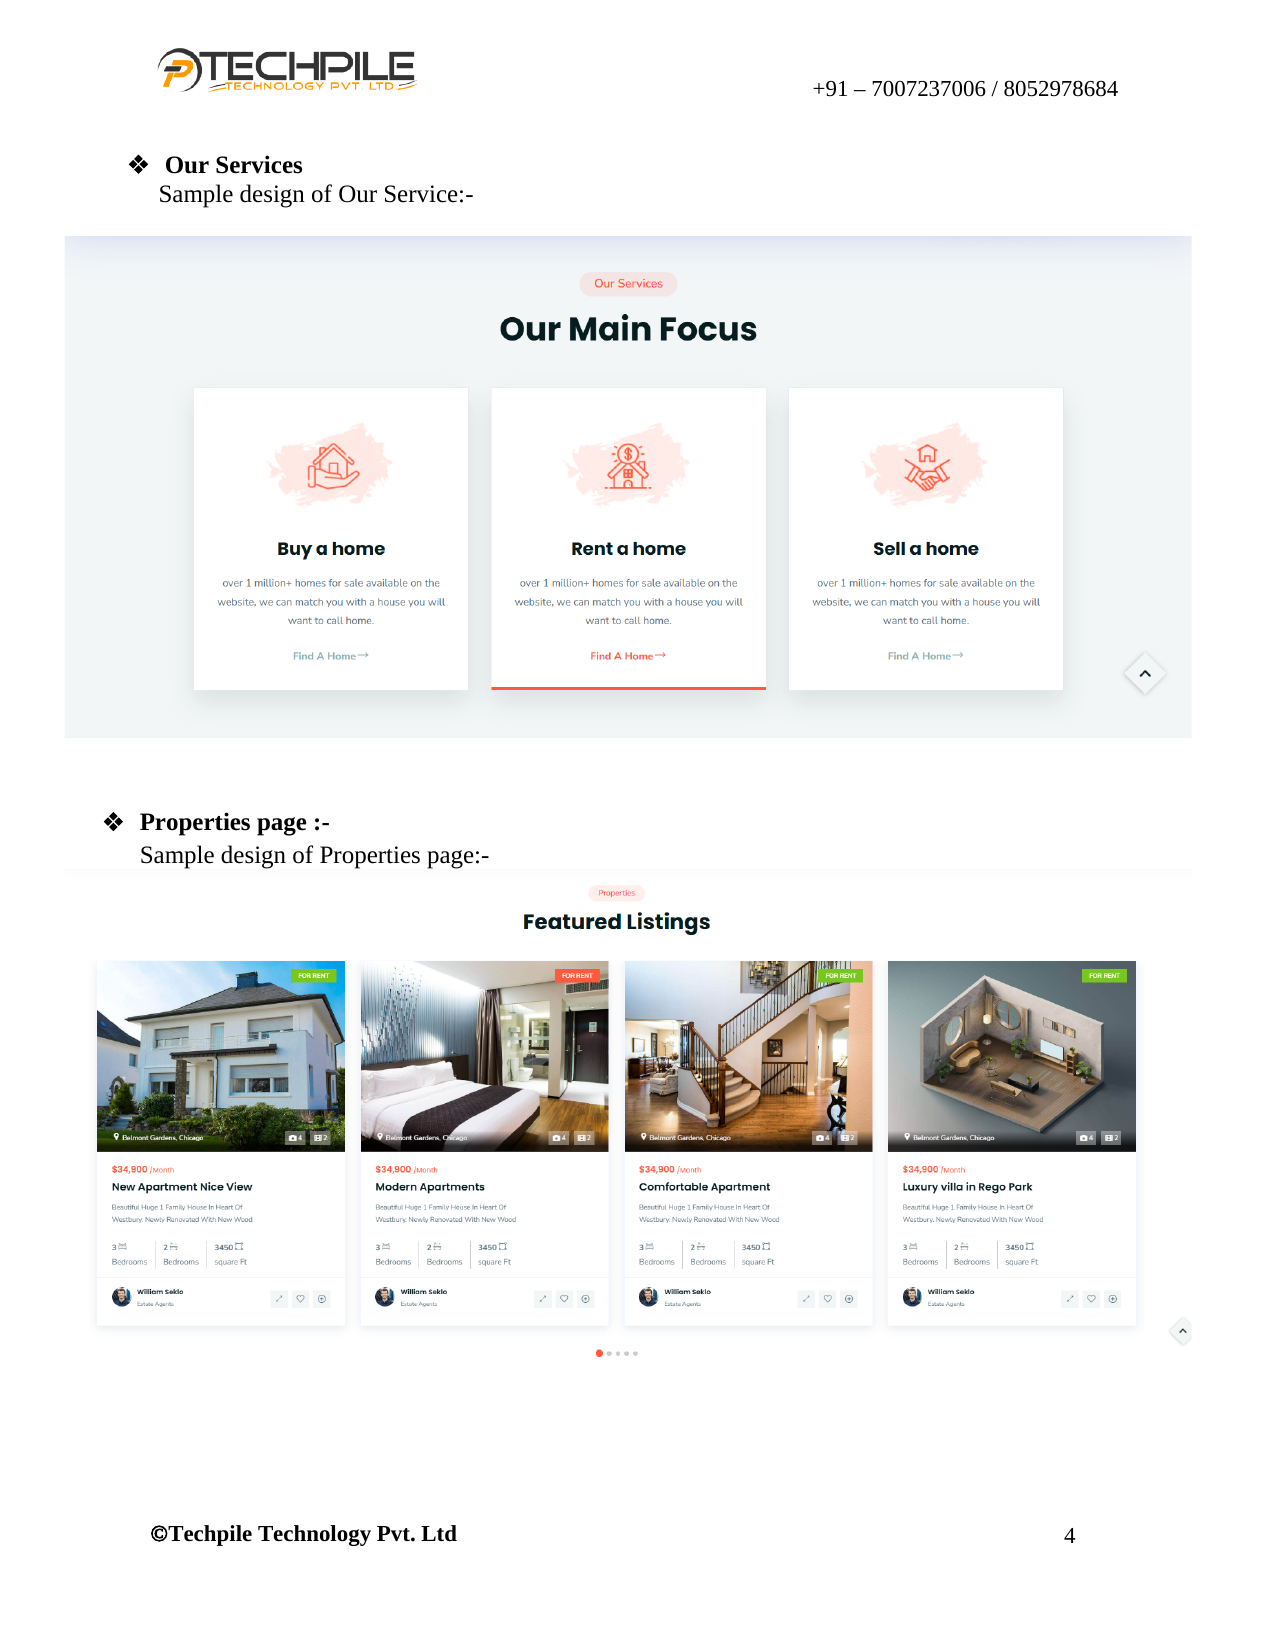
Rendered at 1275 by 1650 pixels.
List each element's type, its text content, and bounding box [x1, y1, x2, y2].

list Properties page :- [102, 807, 1121, 836]
picture [157, 48, 418, 92]
text Sample design of Properties page:- [64, 840, 1192, 869]
list Our Services [127, 150, 1192, 179]
picture [64, 869, 1192, 1364]
picture [64, 236, 1192, 738]
text Sample design of Our Service:- [64, 179, 1192, 207]
